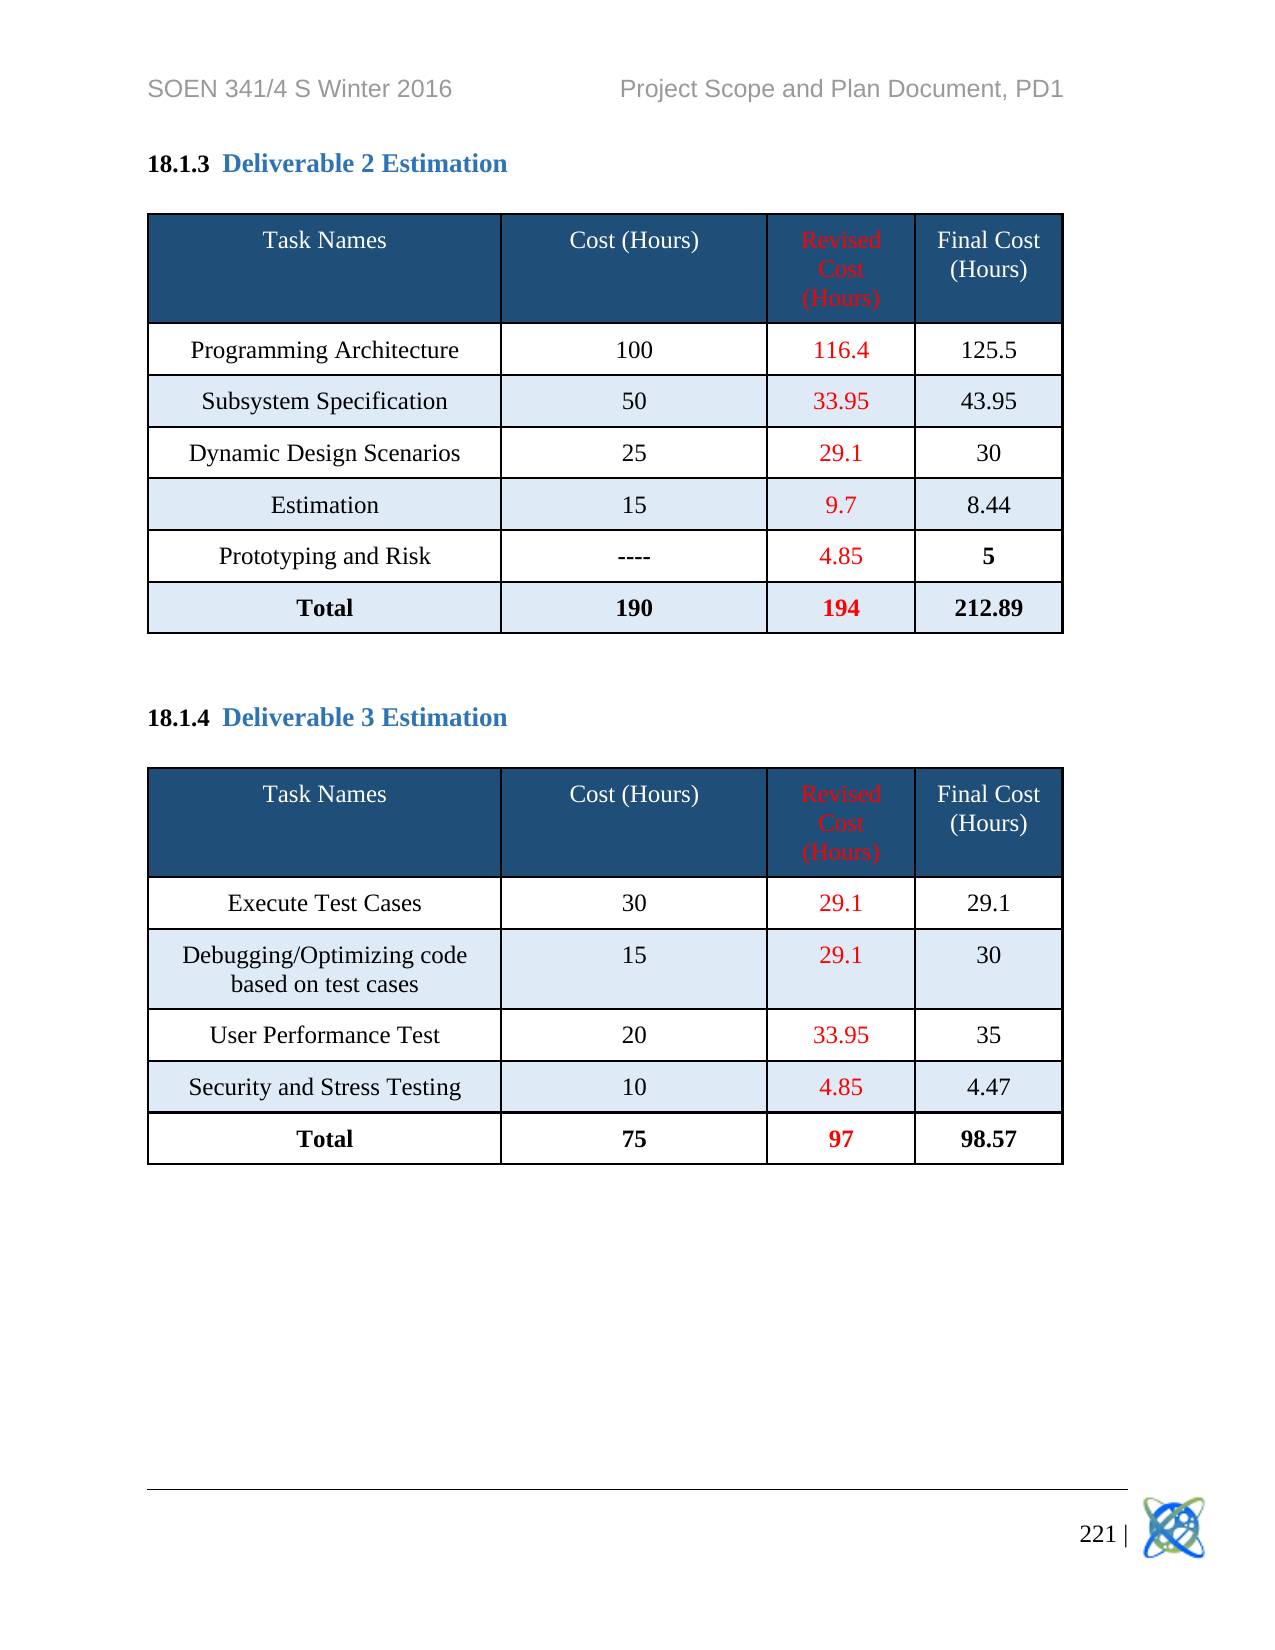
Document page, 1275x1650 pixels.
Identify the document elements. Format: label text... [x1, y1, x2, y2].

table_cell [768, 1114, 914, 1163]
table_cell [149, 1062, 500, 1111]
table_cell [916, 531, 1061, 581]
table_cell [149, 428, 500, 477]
text Deliverable 3 Estimation [147, 701, 1128, 732]
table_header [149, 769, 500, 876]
picture [1123, 1490, 1224, 1566]
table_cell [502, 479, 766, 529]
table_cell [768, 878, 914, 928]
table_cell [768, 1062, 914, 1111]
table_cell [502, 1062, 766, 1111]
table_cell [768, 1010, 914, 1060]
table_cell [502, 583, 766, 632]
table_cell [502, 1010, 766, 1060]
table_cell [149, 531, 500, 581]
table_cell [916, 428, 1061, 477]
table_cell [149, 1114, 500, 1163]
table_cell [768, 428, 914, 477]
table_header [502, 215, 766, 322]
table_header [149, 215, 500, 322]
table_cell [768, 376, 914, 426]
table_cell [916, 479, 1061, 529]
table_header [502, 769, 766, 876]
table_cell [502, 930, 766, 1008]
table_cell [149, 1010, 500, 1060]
text Deliverable 2 Estimation [147, 147, 1128, 178]
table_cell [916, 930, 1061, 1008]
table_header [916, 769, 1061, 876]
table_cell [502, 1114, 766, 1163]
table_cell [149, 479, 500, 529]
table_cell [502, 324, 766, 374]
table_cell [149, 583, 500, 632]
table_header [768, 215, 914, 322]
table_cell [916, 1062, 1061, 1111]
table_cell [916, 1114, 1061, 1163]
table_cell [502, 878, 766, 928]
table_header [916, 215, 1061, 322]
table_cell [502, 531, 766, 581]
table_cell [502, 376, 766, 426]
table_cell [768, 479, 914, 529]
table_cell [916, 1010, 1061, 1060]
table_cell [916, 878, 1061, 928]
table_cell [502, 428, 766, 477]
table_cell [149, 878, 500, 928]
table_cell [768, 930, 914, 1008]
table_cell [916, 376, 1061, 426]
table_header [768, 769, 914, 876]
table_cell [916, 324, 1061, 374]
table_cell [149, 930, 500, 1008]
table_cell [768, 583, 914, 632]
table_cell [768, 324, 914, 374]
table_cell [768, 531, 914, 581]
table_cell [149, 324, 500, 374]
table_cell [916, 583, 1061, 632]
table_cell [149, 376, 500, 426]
